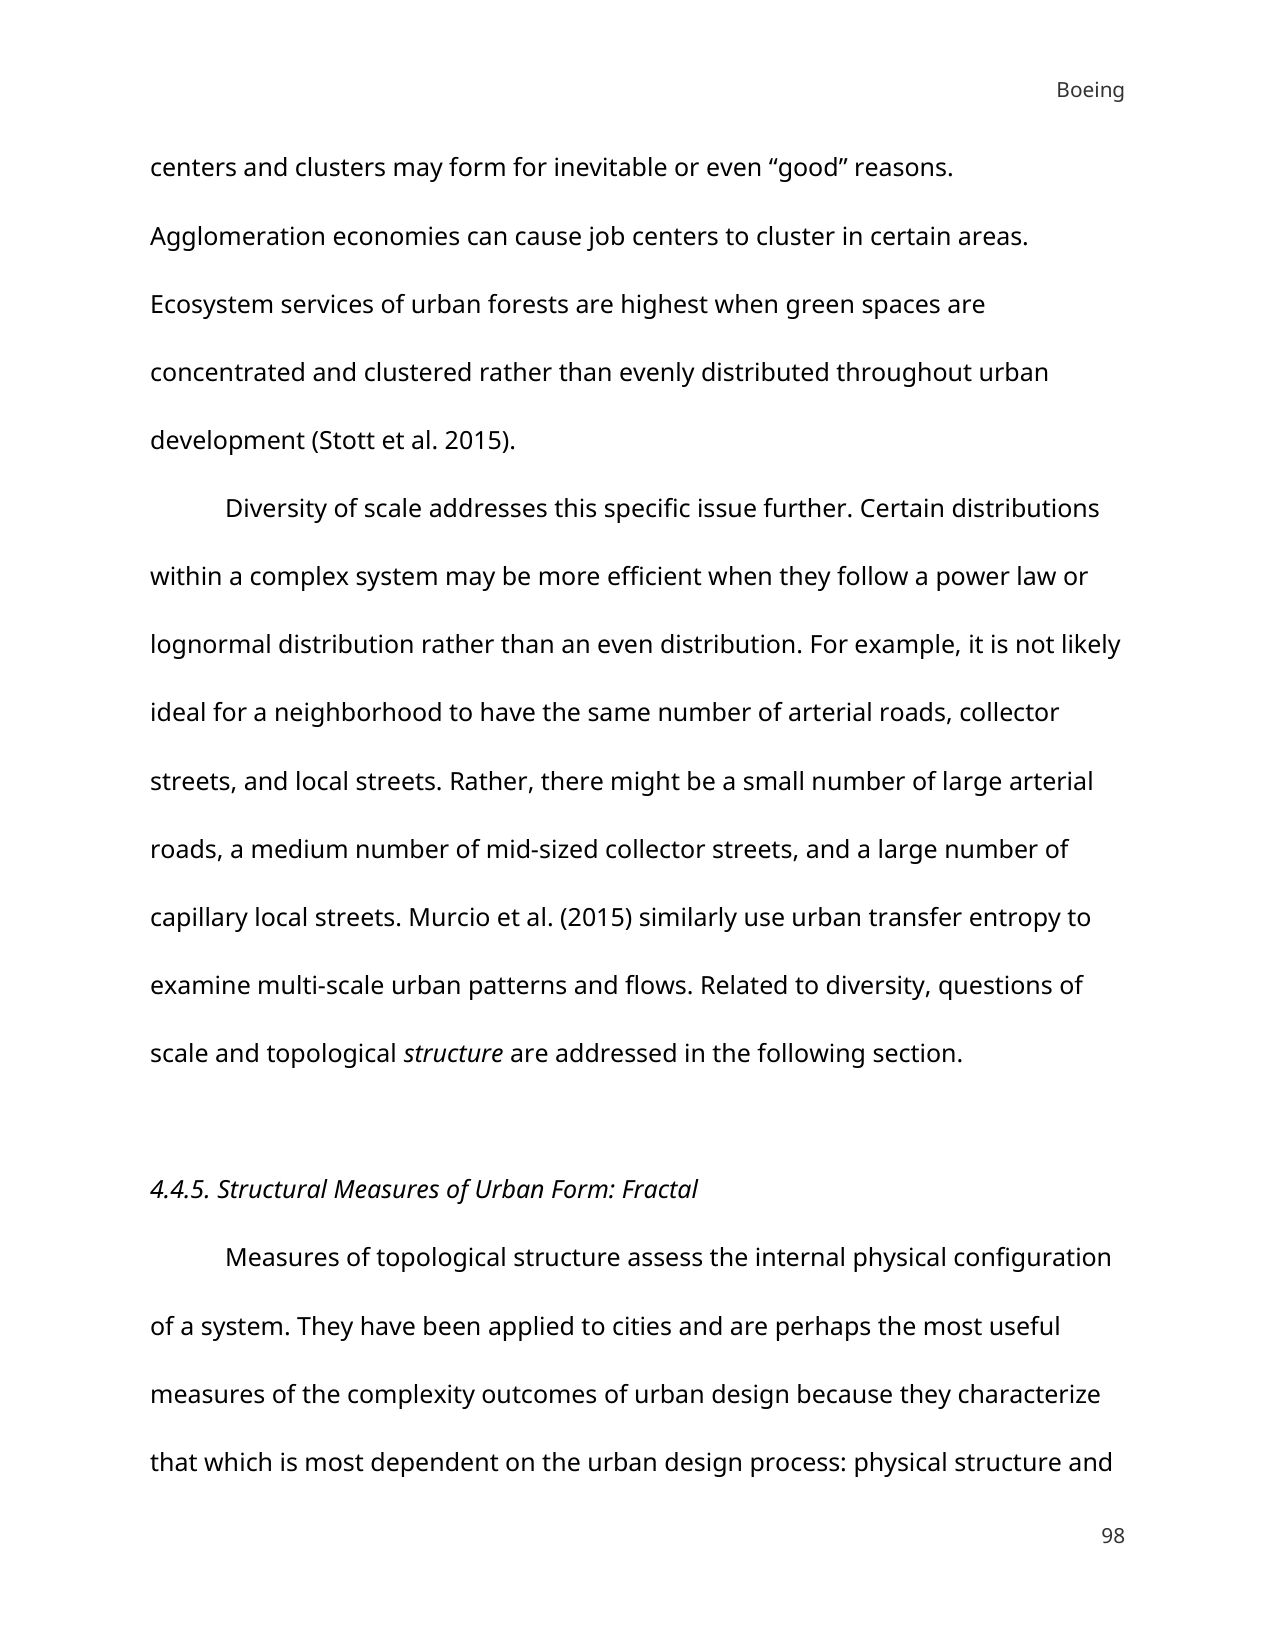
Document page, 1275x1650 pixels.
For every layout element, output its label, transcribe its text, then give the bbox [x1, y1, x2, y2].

text Diversity of scale addresses this specific issue further. Certain distributions within a complex system may be more efficient when they follow a power law or lognormal distribution rather than an even distribution. For example, it is not likely ideal for a neighborhood to have the same number of arterial roads, collector streets, and local streets. Rather, there might be a small number of large arterial roads, a medium number of mid-sized collector streets, and a large number of capillary local streets. Murcio et al. (2015) similarly use urban transfer entropy to examine multi-scale urban patterns and flows. Related to diversity, questions of scale and topological structure are addressed in the following section. [150, 491, 1125, 1070]
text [150, 150, 1125, 457]
subtitle Structural Measures of Urban Form: Fractal [150, 1172, 1125, 1206]
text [150, 1240, 1125, 1478]
